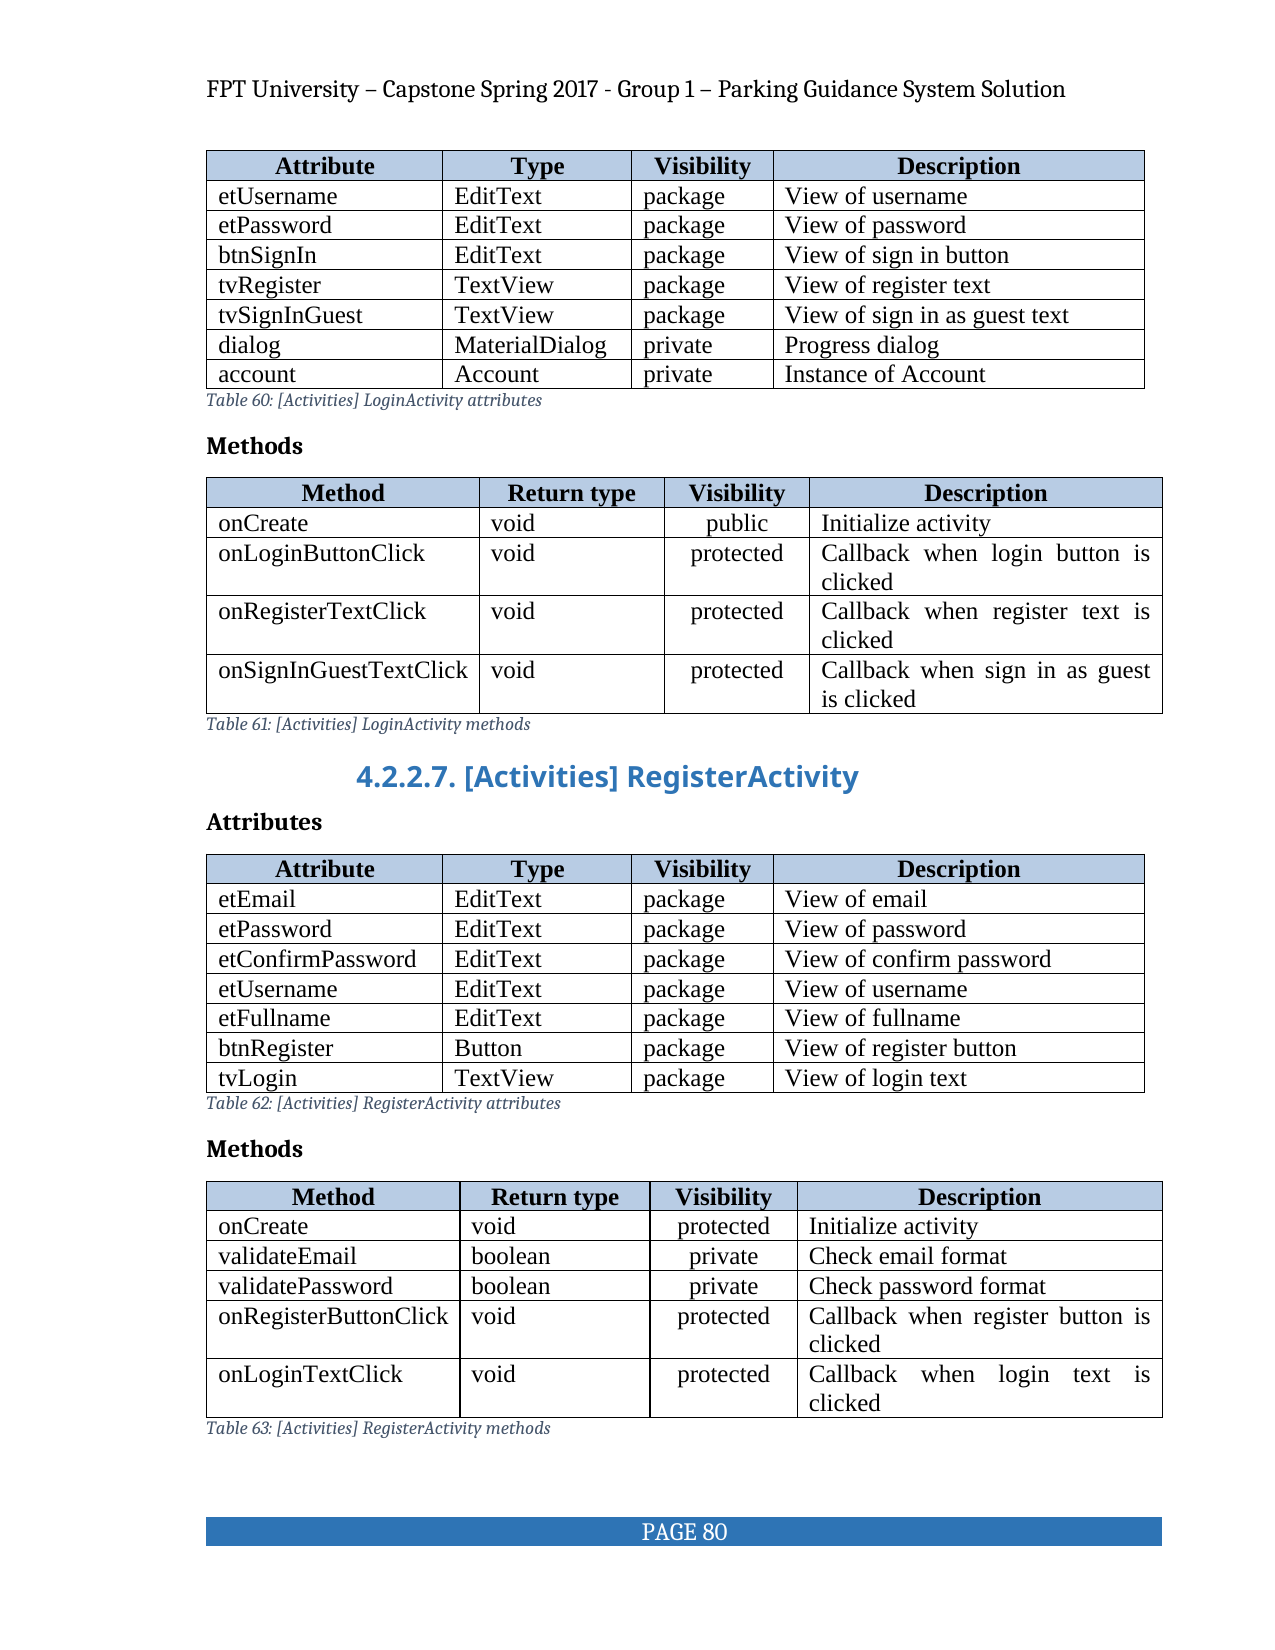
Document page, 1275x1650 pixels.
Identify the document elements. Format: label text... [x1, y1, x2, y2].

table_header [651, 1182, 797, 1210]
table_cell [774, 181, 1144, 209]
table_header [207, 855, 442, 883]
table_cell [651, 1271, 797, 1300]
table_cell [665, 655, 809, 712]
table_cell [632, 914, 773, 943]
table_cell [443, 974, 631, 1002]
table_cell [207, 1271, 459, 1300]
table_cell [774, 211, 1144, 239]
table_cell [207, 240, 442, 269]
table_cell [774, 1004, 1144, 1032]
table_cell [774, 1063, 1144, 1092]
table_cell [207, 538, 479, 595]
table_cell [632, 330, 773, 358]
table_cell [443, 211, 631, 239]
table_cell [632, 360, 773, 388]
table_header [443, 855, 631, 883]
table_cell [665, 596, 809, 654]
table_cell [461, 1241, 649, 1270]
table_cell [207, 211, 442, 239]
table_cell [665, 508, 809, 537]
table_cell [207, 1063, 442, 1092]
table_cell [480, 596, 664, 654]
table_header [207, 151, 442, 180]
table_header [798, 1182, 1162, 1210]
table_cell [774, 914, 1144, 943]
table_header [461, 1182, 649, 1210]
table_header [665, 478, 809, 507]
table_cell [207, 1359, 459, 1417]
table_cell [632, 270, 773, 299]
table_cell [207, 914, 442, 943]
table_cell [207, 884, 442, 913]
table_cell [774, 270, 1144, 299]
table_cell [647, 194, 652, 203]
text Table 60: [Activities] LoginActivity attributes [206, 389, 1162, 411]
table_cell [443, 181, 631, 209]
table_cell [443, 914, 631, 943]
text Table 62: [Activities] RegisterActivity attributes [206, 1093, 1162, 1114]
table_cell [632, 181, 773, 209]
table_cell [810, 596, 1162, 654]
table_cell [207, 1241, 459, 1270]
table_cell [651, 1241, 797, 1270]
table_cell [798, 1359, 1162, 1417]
text Table 63: [Activities] RegisterActivity methods [206, 1418, 1162, 1439]
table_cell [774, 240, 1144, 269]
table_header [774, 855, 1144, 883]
subtitle [Activities] RegisterActivity [206, 756, 1162, 796]
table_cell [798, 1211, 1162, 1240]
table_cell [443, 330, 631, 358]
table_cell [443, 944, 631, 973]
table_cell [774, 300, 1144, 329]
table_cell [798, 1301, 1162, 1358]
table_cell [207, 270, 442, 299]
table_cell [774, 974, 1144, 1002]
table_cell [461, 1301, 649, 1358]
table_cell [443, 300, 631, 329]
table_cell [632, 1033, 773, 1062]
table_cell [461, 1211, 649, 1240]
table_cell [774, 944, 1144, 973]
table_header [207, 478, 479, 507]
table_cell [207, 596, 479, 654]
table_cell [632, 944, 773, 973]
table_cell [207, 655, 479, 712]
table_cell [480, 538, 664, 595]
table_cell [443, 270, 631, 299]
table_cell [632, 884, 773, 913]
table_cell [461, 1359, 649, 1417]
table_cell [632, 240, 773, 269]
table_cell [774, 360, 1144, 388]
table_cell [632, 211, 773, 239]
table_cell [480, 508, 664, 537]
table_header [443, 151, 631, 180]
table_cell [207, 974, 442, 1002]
text Methods [206, 432, 1162, 461]
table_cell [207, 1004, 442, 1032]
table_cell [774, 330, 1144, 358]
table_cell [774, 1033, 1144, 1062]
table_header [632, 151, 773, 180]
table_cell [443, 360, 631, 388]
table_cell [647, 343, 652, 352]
text Methods [206, 1135, 1162, 1164]
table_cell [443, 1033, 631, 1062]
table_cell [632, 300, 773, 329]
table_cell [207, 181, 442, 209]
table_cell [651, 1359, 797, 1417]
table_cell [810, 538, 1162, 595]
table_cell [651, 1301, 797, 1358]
text Attributes [206, 808, 1162, 837]
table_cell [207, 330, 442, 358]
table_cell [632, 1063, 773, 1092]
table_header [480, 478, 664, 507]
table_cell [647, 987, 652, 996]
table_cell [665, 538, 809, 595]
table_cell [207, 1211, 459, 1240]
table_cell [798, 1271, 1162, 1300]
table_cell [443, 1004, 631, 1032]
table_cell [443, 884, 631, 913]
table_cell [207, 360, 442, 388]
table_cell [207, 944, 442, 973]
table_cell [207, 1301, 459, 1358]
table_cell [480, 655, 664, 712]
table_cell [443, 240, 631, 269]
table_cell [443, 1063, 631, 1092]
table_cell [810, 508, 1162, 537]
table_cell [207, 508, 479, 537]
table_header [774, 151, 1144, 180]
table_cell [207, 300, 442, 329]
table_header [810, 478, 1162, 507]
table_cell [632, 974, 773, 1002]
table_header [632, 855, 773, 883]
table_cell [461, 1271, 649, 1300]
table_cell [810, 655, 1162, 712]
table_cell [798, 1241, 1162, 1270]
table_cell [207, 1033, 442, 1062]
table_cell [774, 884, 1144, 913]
text Table 61: [Activities] LoginActivity methods [206, 714, 1162, 735]
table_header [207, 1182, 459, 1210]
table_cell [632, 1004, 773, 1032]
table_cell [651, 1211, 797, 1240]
